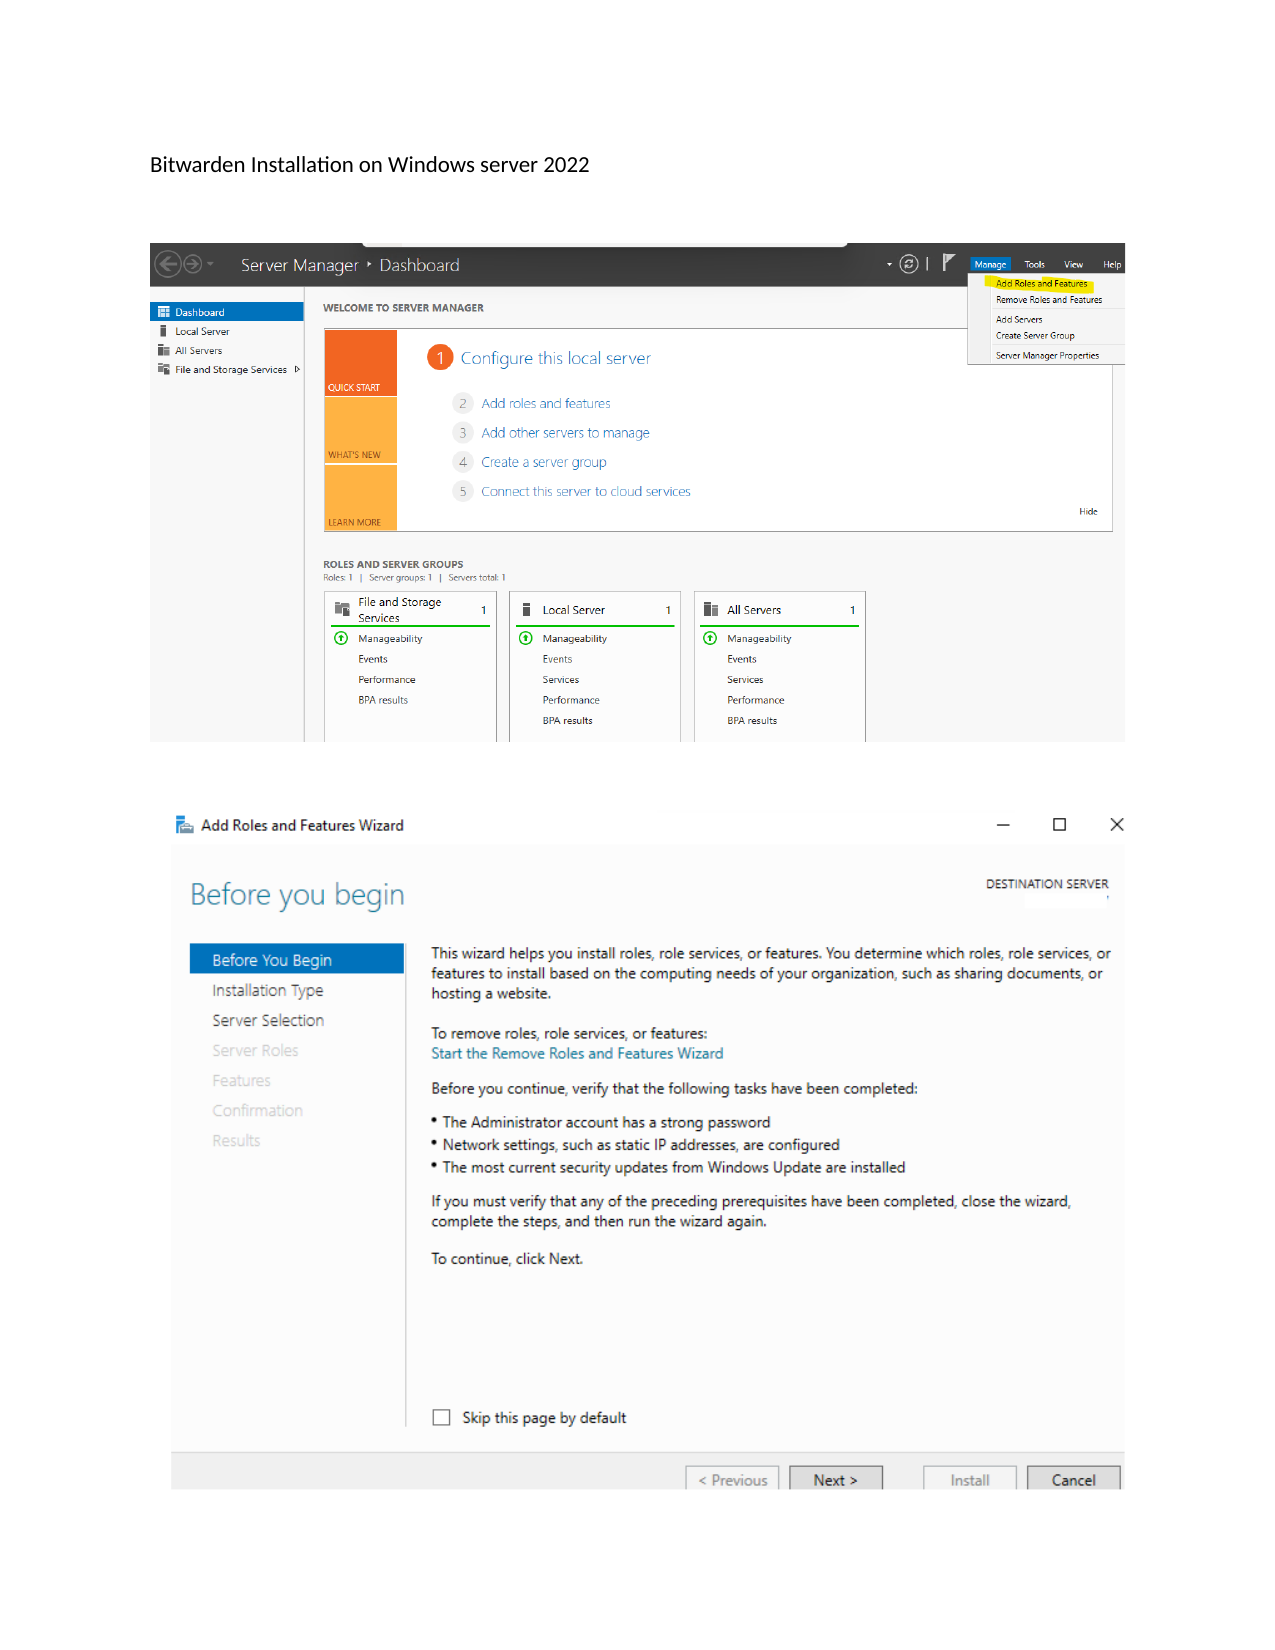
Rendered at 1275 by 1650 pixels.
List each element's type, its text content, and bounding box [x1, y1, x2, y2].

picture [150, 807, 1125, 1492]
text Bitwarden Installation on Windows server 2022 [150, 150, 1125, 178]
picture [150, 243, 1125, 742]
